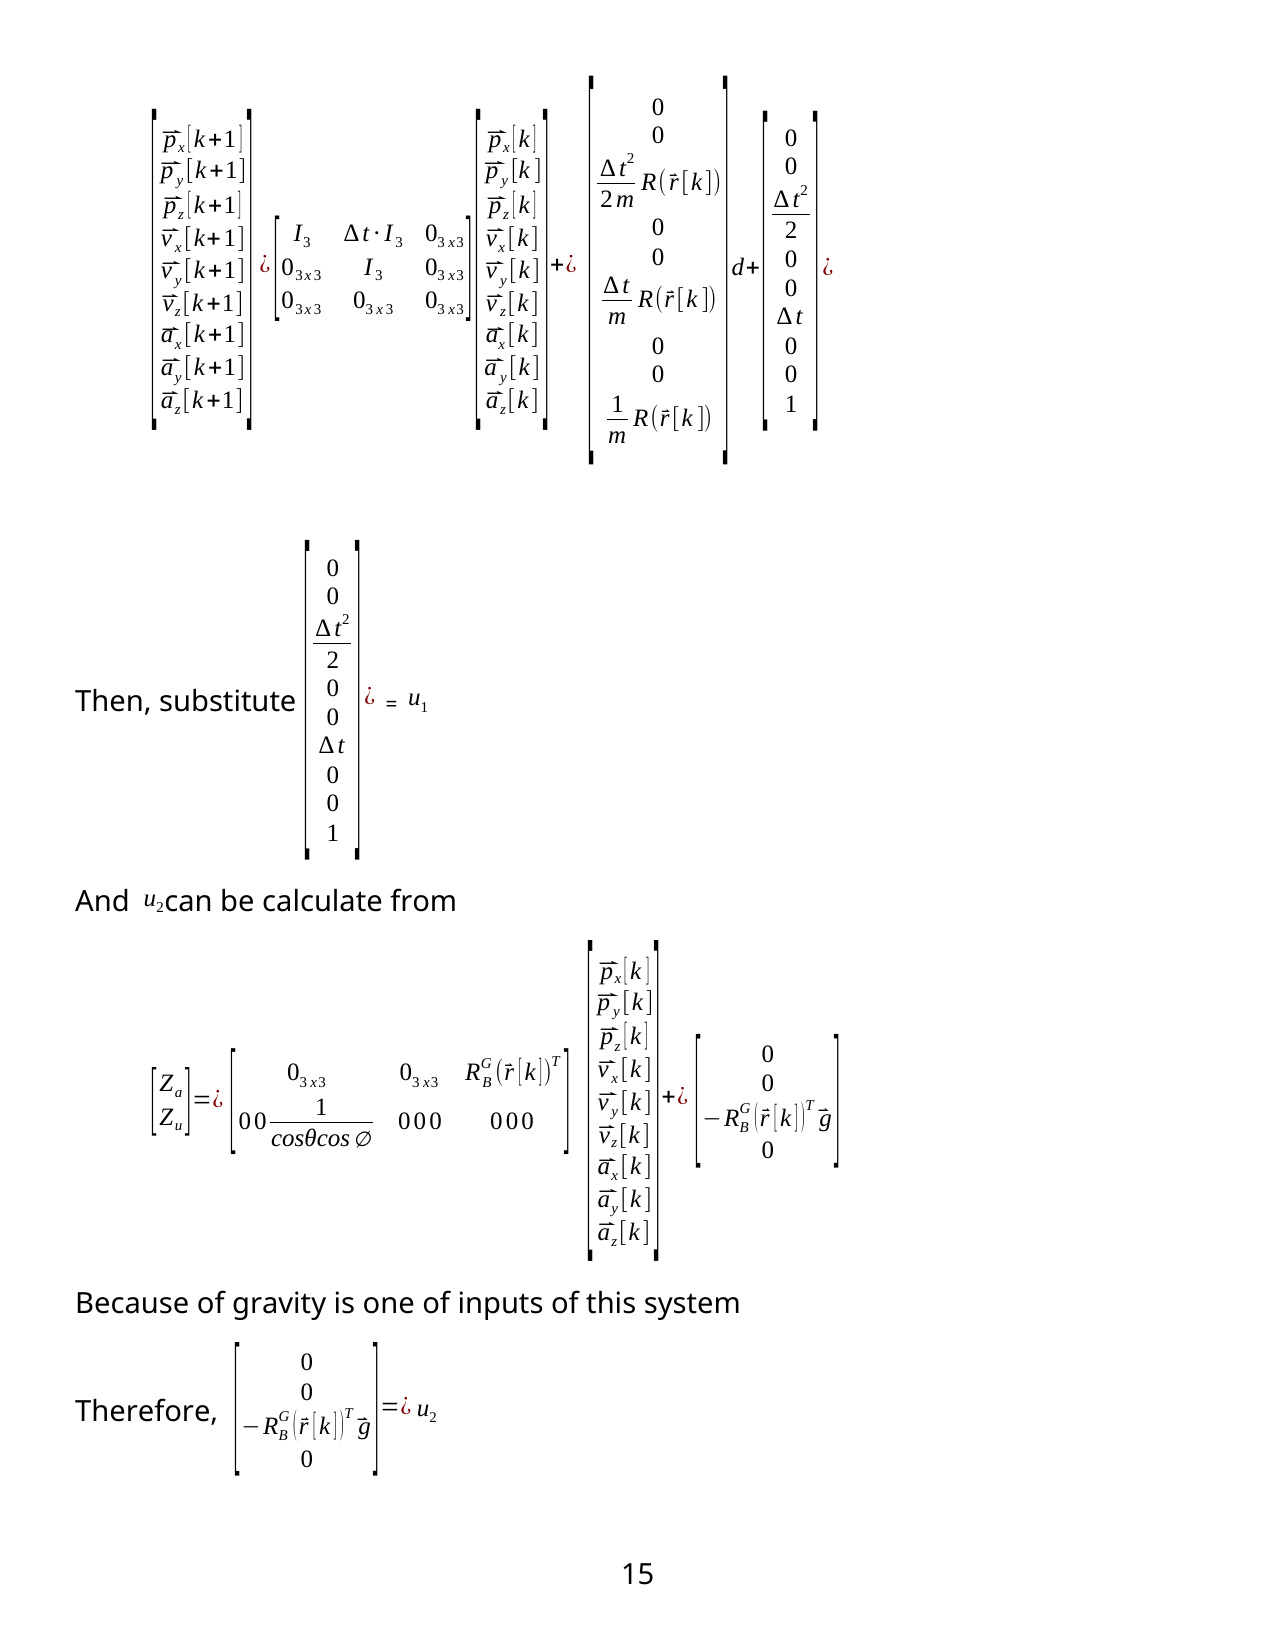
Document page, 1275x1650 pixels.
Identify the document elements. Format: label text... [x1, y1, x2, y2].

text Therefore, [75, 1342, 1200, 1478]
text And can be calculate from [75, 881, 1200, 920]
text Because of gravity is one of inputs of this system [75, 1283, 1200, 1322]
text Then, substitute = [75, 538, 1200, 861]
